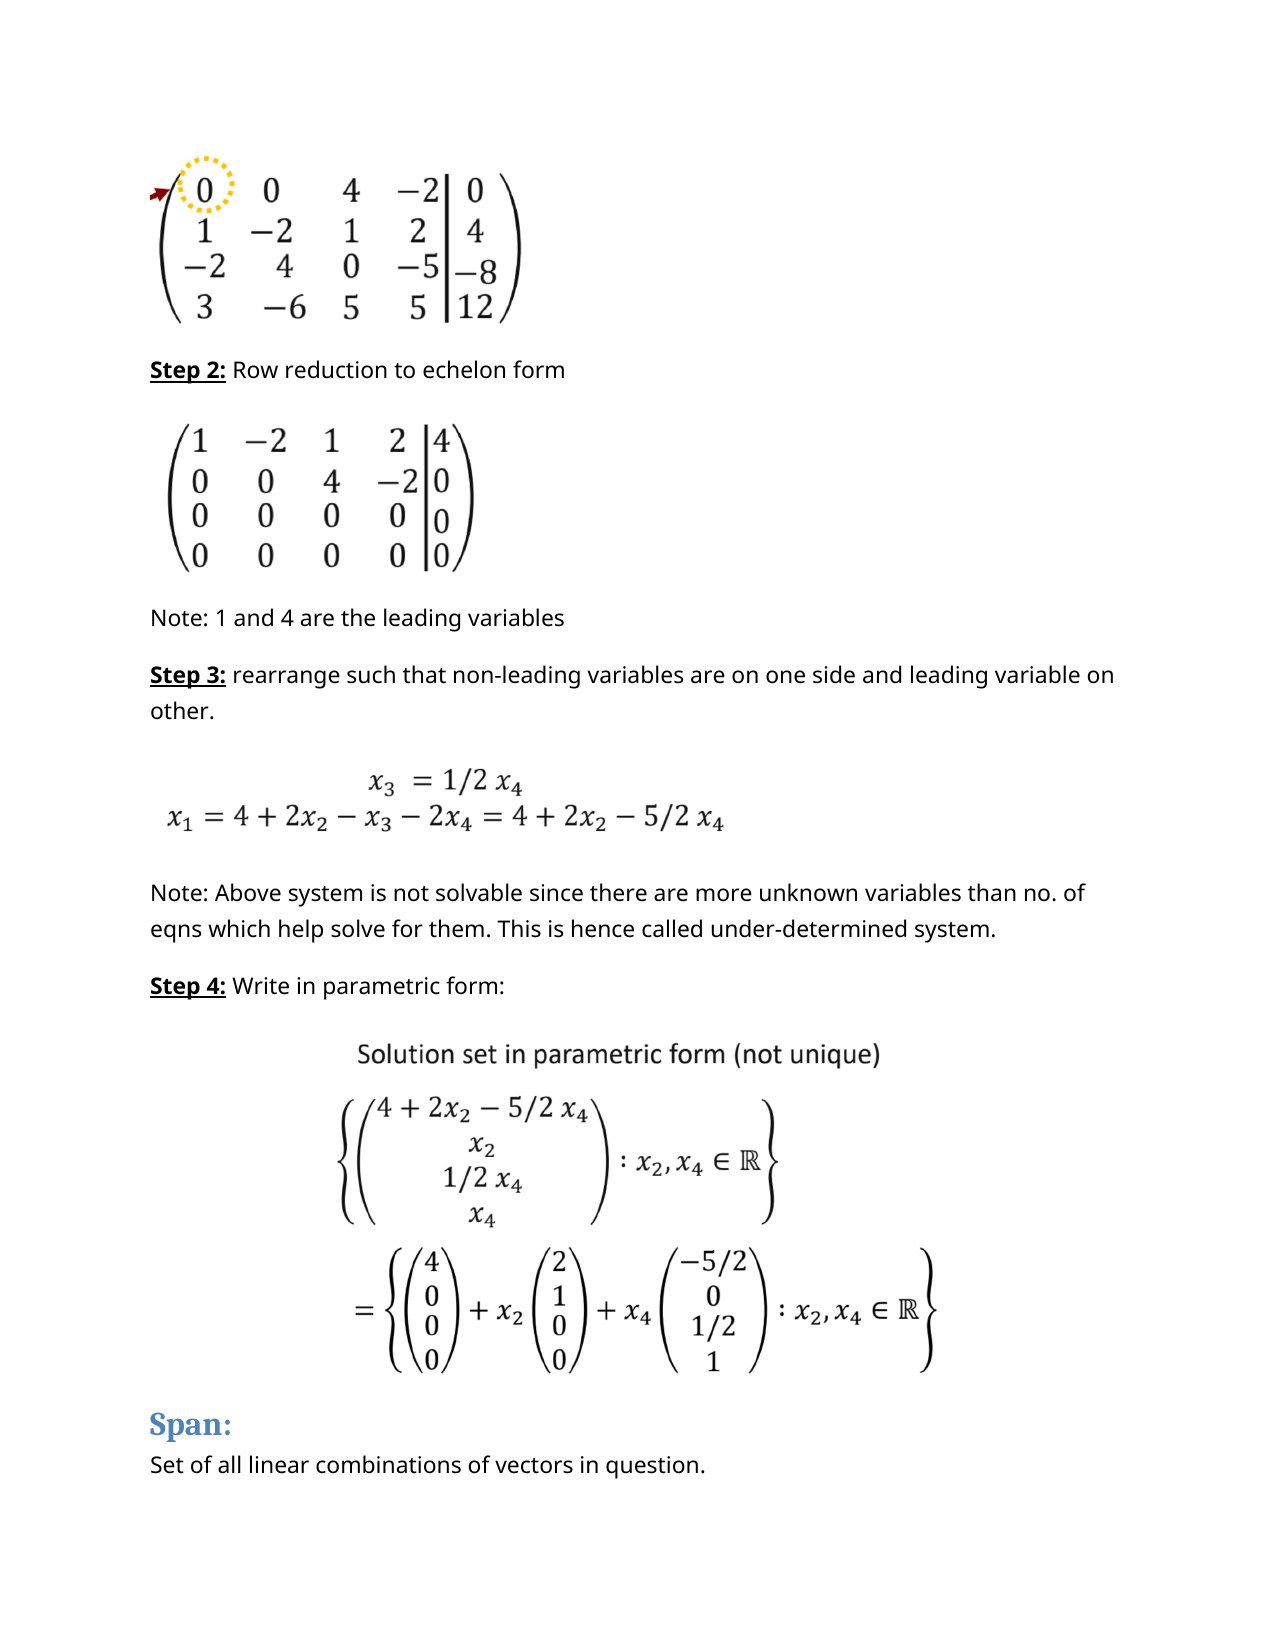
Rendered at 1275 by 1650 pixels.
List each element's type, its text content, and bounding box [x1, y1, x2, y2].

picture [333, 1026, 942, 1381]
text Step 2: Row reduction to echelon form [150, 354, 1125, 386]
text Note: 1 and 4 are the leading variables [150, 602, 1125, 633]
picture [150, 150, 525, 330]
text Step 3: rearrange such that non-leading variables are on one side and leading variable on other. [150, 659, 1125, 726]
subtitle Span: [150, 1405, 1125, 1443]
text Note: Above system is not solvable since there are more unknown variables than no. of eqns which help solve for them. This is hence called under-determined system. [150, 877, 1125, 944]
picture [150, 411, 480, 578]
text Step 4: Write in parametric form: [150, 970, 1125, 1001]
text Set of all linear combinations of vectors in question. [150, 1449, 1125, 1480]
picture [150, 751, 744, 853]
